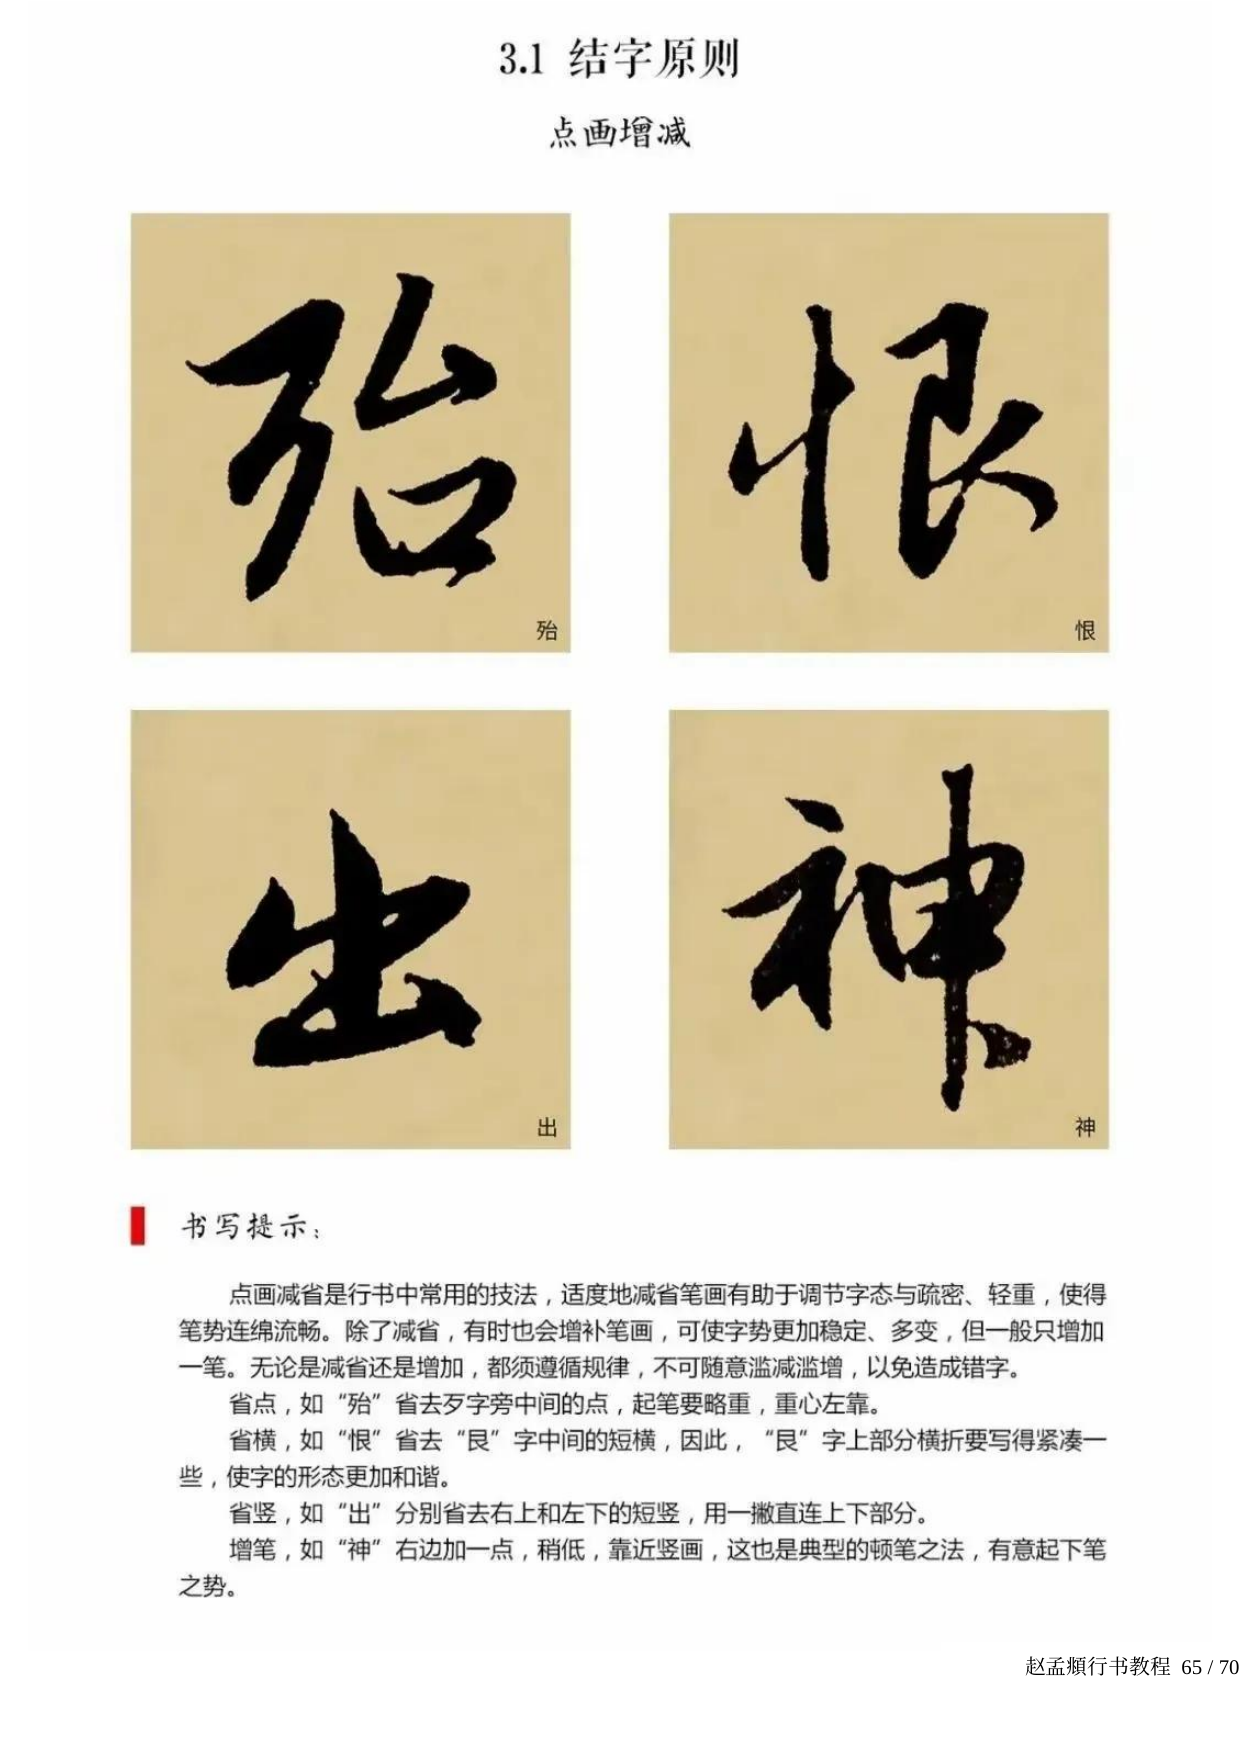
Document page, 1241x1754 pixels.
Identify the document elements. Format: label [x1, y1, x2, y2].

picture [27, 1, 1213, 1651]
